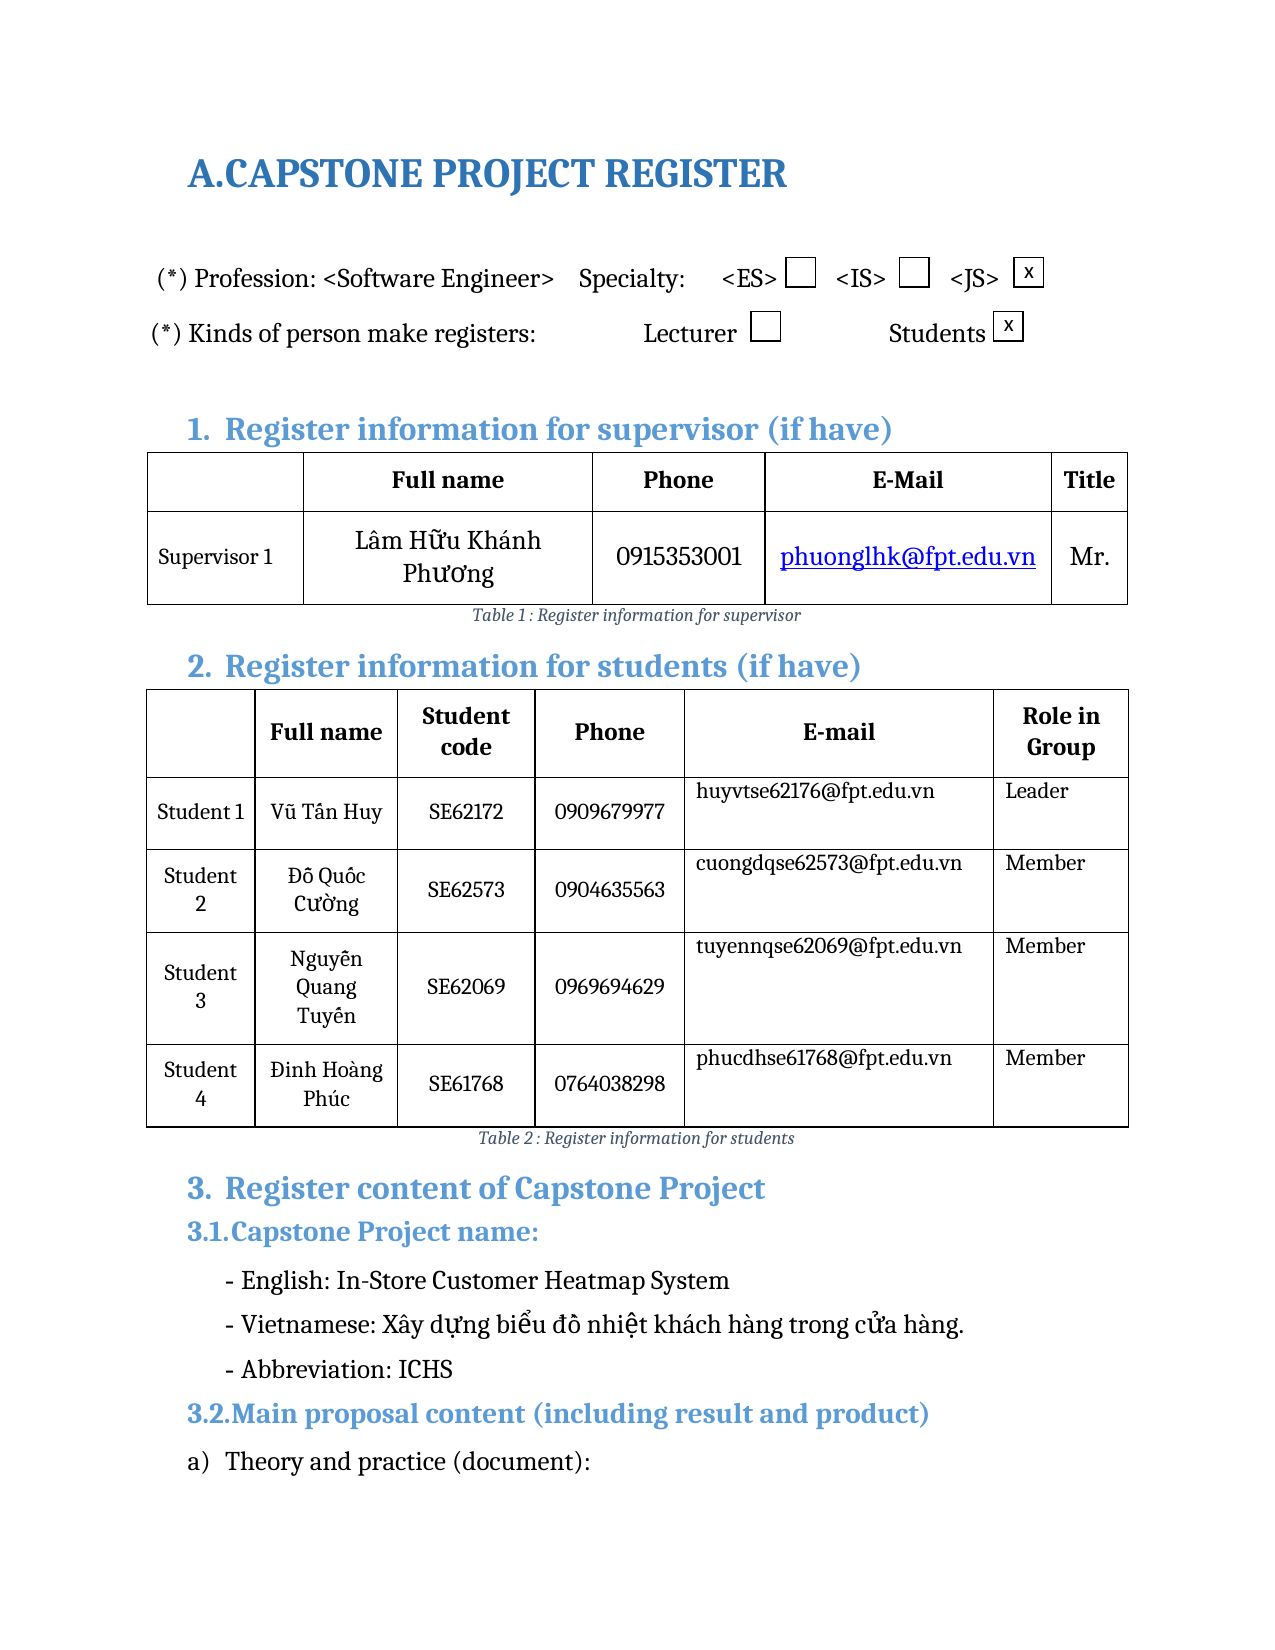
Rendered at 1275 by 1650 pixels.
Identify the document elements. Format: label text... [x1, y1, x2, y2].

table_cell phucdhse61768@fpt.edu.vn [685, 1045, 993, 1126]
table_cell Supervisor 1 [148, 512, 303, 604]
table_header Phone [536, 690, 684, 777]
list Abbreviation: ICHS [225, 1353, 1125, 1385]
subtitle Register content of Capstone Project [187, 1170, 1125, 1208]
table_cell Member [994, 933, 1128, 1043]
table_cell Member [994, 1045, 1128, 1126]
table_header Student code [398, 690, 534, 777]
table_cell Leader [994, 778, 1128, 849]
table_cell 0915353001 [593, 512, 764, 604]
table_cell tuyennqse62069@fpt.edu.vn [685, 933, 993, 1043]
table_cell 0969694629 [536, 933, 684, 1043]
table_cell Student 4 [147, 1045, 254, 1126]
subtitle Main proposal content (including result and product) [187, 1398, 1125, 1431]
table_cell cuongdqse62573@fpt.edu.vn [685, 850, 993, 932]
table_header Phone [593, 453, 764, 511]
subtitle Register information for supervisor (if have) [187, 410, 1125, 448]
table_cell Student 3 [147, 933, 254, 1043]
list English: In-Store Customer Heatmap System [225, 1264, 1125, 1296]
text (*) Kinds of person make registers: Lecturer Students [150, 309, 1125, 349]
table_cell Student 1 [147, 778, 254, 849]
table_cell 0904635563 [536, 850, 684, 932]
table_cell Mr. [1052, 512, 1127, 604]
table_cell Student 2 [147, 850, 254, 932]
table_header [148, 453, 303, 511]
table_cell Vũ Tấn Huy [256, 778, 397, 849]
text Table : Register information for students [150, 1128, 1125, 1149]
table_cell Đỗ Quốc Cường [256, 850, 397, 932]
table_header Title [1052, 453, 1127, 511]
table_header E-mail [685, 690, 993, 777]
table_cell SE62573 [398, 850, 534, 932]
table_header Full name [256, 690, 397, 777]
subtitle CAPSTONE PROJECT REGISTER [187, 150, 1125, 198]
table_header Full name [304, 453, 592, 511]
table_header [147, 690, 254, 777]
list Vietnamese: Xây dựng biểu đồ nhiệt khách hàng trong cửa hàng. [225, 1308, 1125, 1341]
subtitle Capstone Project name: [187, 1215, 1125, 1249]
table_cell Member [994, 850, 1128, 932]
table_cell 0764038298 [536, 1045, 684, 1126]
table_cell 0909679977 [536, 778, 684, 849]
table_header Role in Group [994, 690, 1128, 777]
table_cell SE61768 [398, 1045, 534, 1126]
table_cell SE62172 [398, 778, 534, 849]
text (*) Profession: <Software Engineer> Specialty: <ES> <IS> <JS> [150, 257, 1125, 295]
list Theory and practice (document): [187, 1446, 1125, 1477]
table_header E-Mail [766, 453, 1051, 511]
table_cell Lâm Hữu Khánh Phương [304, 512, 592, 604]
table_cell Đinh Hoàng Phúc [256, 1045, 397, 1126]
text Table : Register information for supervisor [150, 605, 1125, 627]
table_cell SE62069 [398, 933, 534, 1043]
table_cell Nguyễn Quang Tuyến [256, 933, 397, 1043]
table_cell phuonglhk@fpt.edu.vn [766, 512, 1051, 604]
subtitle Register information for students (if have) [187, 647, 1125, 686]
table_cell huyvtse62176@fpt.edu.vn [685, 778, 993, 849]
